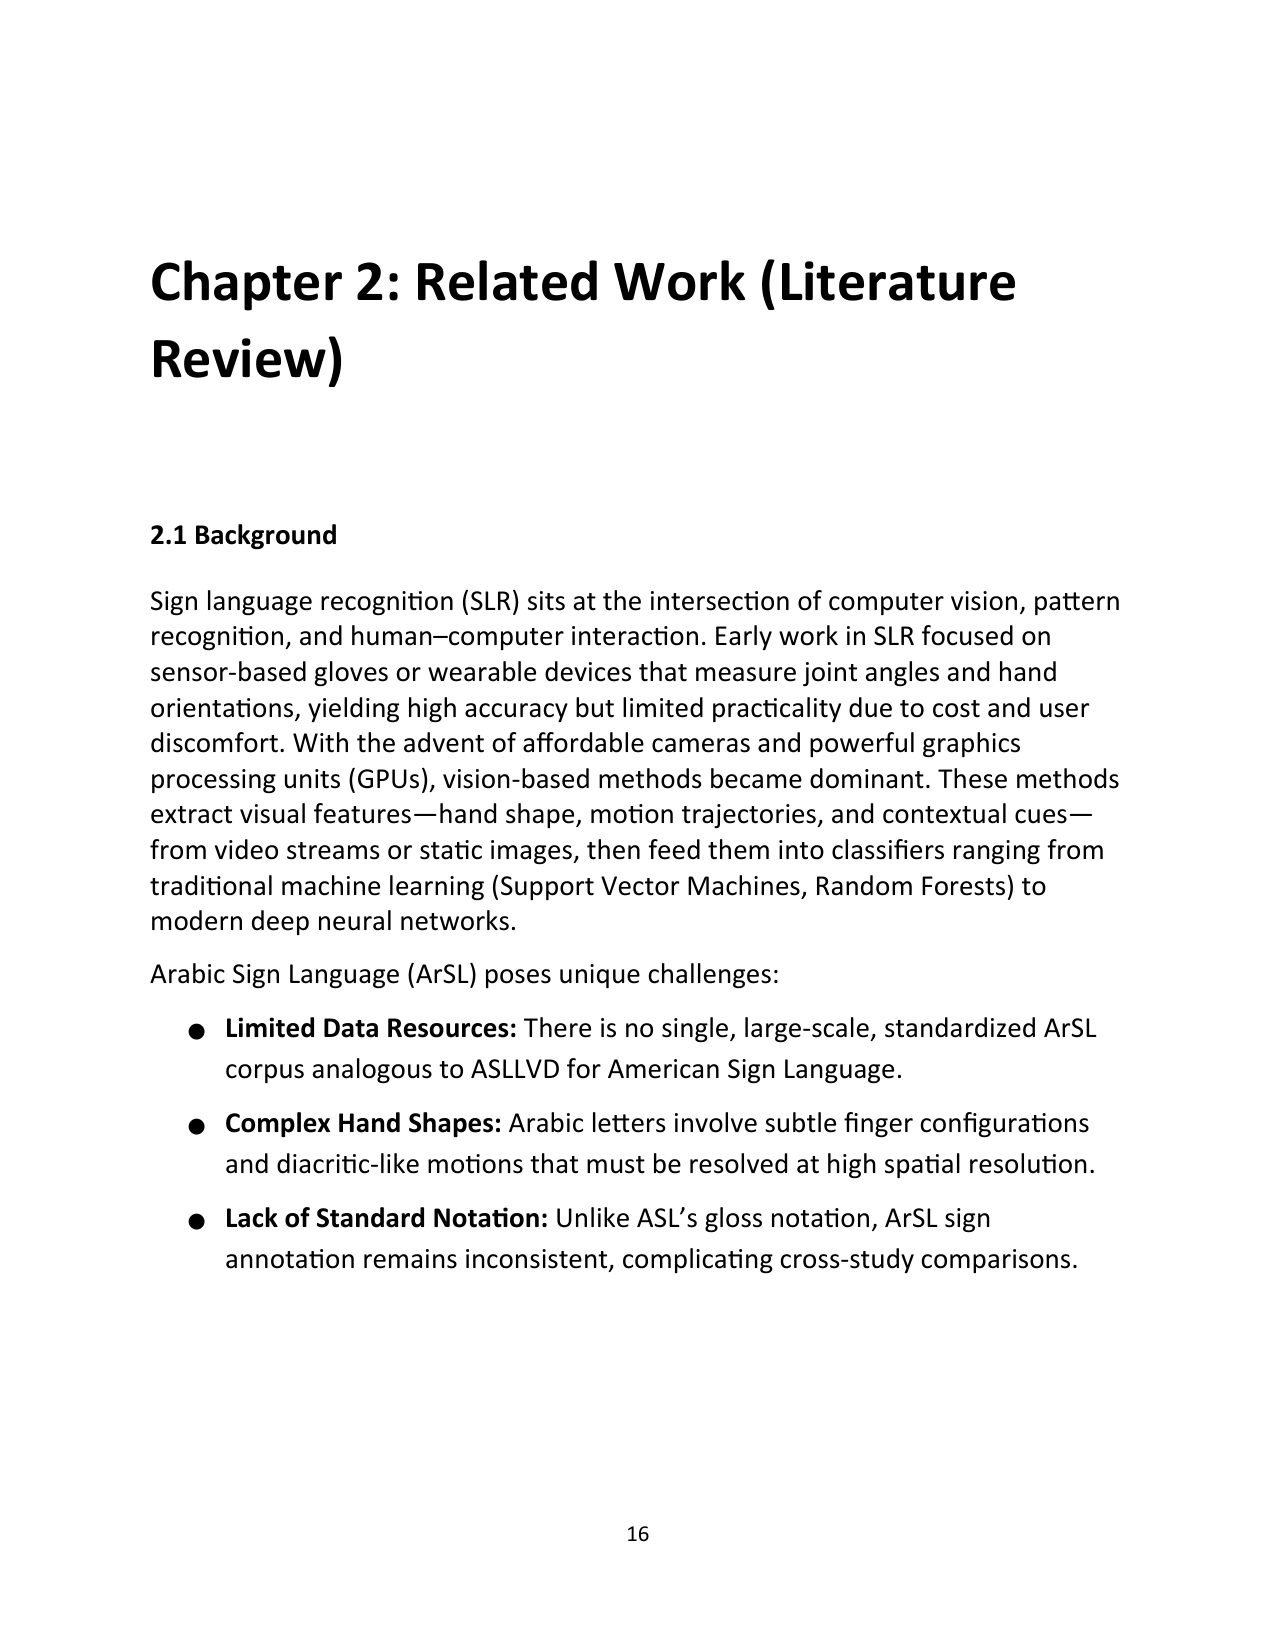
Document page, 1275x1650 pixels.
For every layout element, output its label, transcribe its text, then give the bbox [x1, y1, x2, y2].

subtitle 2.1 Background [150, 516, 1125, 551]
list Lack of Standard Notation: Unlike ASL’s gloss notation, ArSL sign annotation remains inconsistent, complicating cross-study comparisons. [187, 1197, 1125, 1275]
text Sign language recognition (SLR) sits at the intersection of computer vision, pattern recognition, and human–computer interaction. Early work in SLR focused on sensor-based gloves or wearable devices that measure joint angles and hand orientations, yielding high accuracy but limited practicality due to cost and user discomfort. With the advent of affordable cameras and powerful graphics processing units (GPUs), vision-based methods became dominant. These methods extract visual features—hand shape, motion trajectories, and contextual cues—from video streams or static images, then feed them into classifiers ranging from traditional machine learning (Support Vector Machines, Random Forests) to modern deep neural networks. [150, 582, 1125, 938]
list Limited Data Resources: There is no single, large-scale, standardized ArSL corpus analogous to ASLLVD for American Sign Language. [187, 1007, 1125, 1085]
text Chapter 2: Related Work (Literature Review) [150, 243, 1125, 392]
list Complex Hand Shapes: Arabic letters involve subtle finger configurations and diacritic-like motions that must be resolved at high spatial resolution. [187, 1102, 1125, 1180]
text Arabic Sign Language (ArSL) poses unique challenges: [150, 955, 1125, 990]
